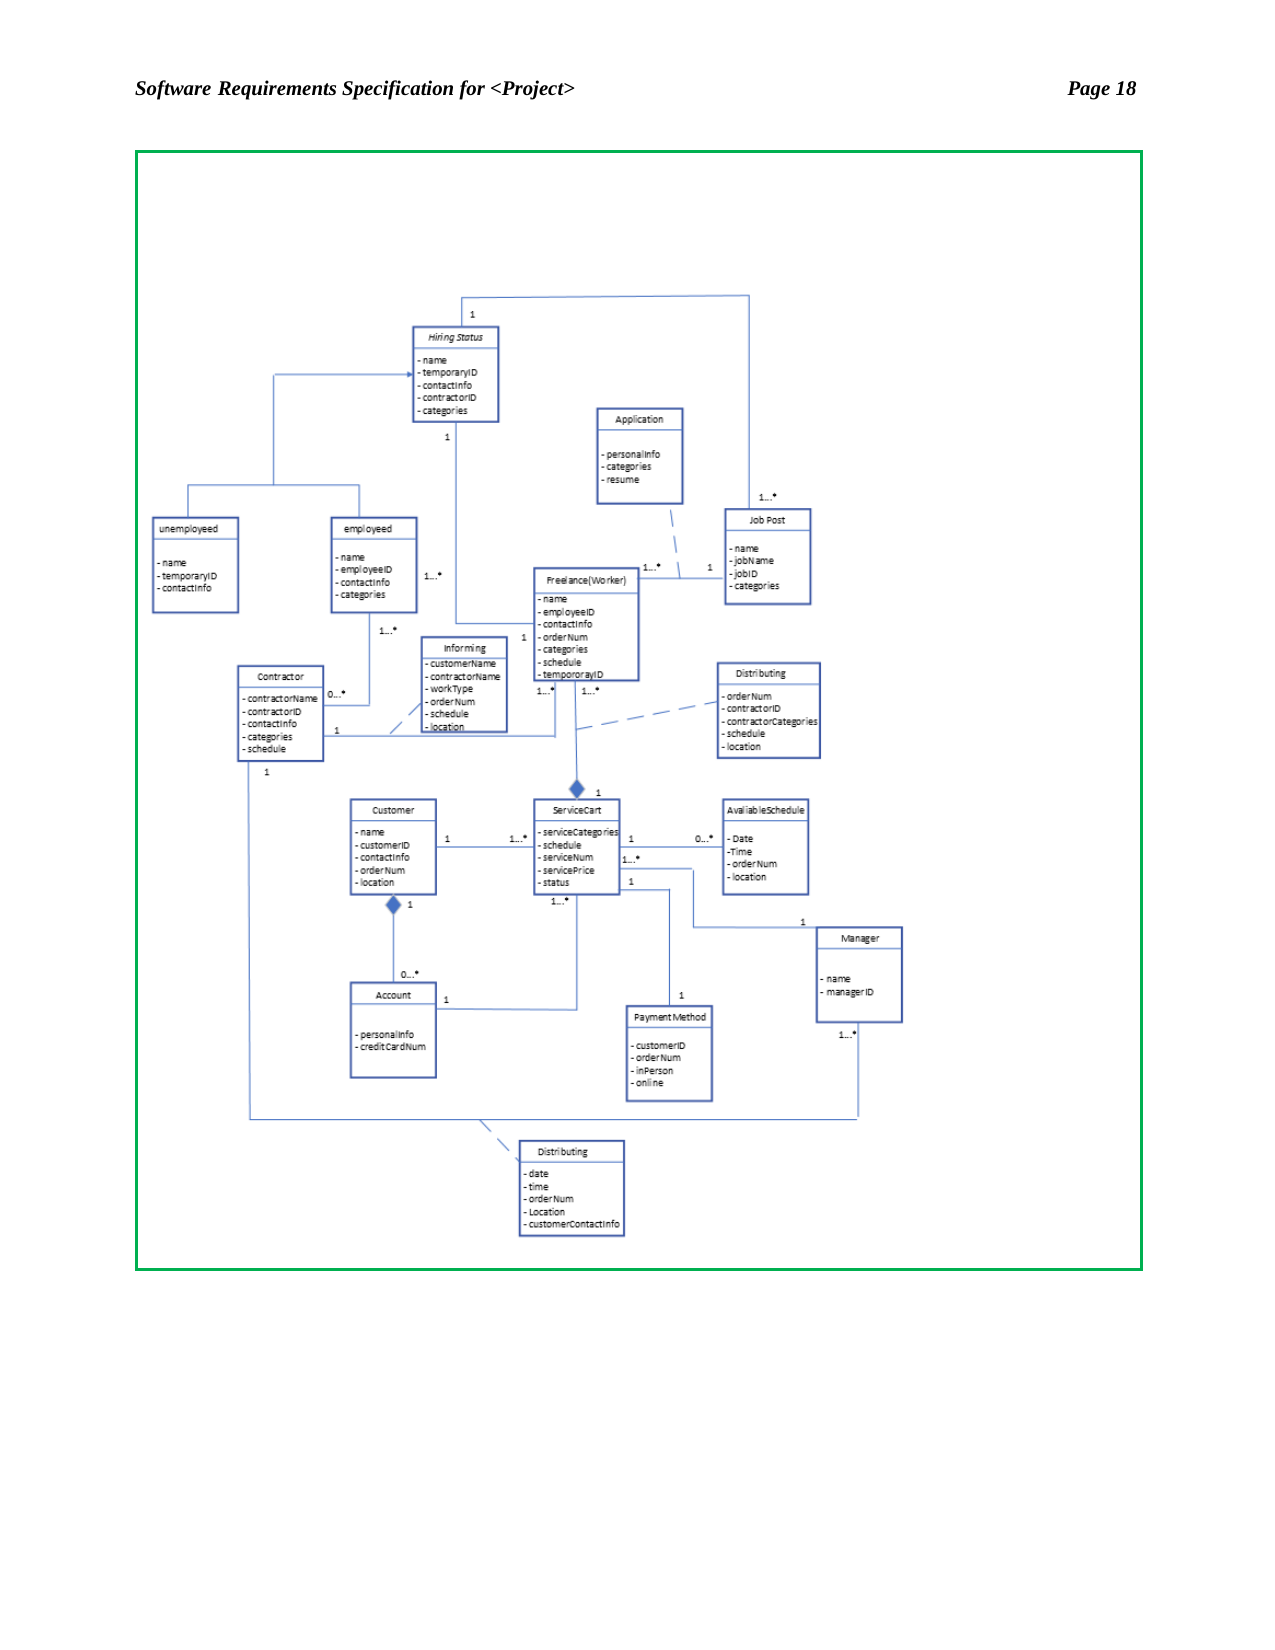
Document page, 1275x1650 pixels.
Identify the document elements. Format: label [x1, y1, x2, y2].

table_cell [138, 153, 1140, 1267]
picture [147, 194, 948, 1268]
